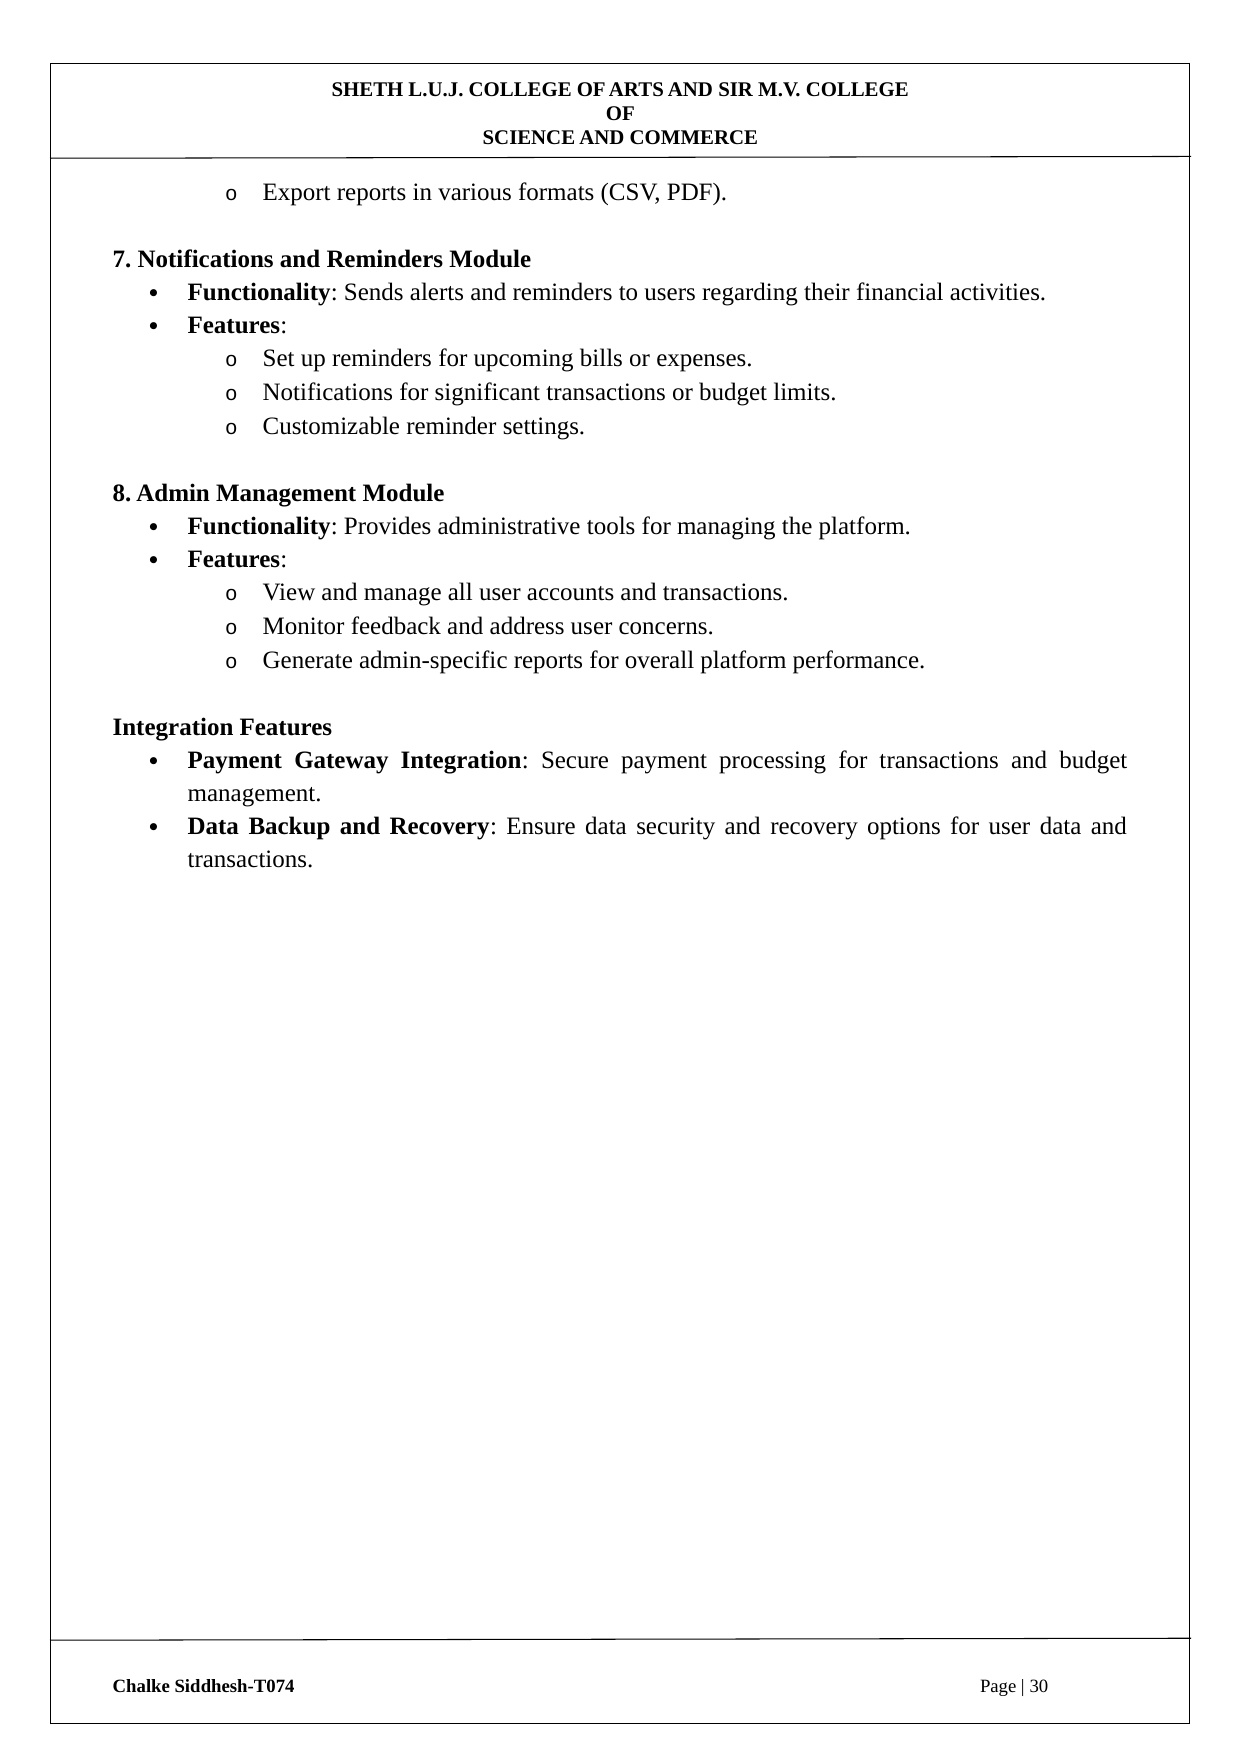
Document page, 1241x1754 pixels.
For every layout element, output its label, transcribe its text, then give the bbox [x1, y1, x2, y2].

list Features: [150, 310, 1128, 339]
text Integration Features [112, 712, 1128, 741]
list Set up reminders for upcoming bills or expenses. [225, 343, 1128, 373]
text 7. Notifications and Reminders Module [112, 244, 1128, 273]
list Functionality: Provides administrative tools for managing the platform. [150, 511, 1128, 540]
list Monitor feedback and address user concerns. [225, 611, 1128, 641]
list View and manage all user accounts and transactions. [225, 577, 1128, 607]
list Functionality: Sends alerts and reminders to users regarding their financial activities. [150, 277, 1128, 306]
list Export reports in various formats (CSV, PDF). [225, 177, 1128, 207]
list Payment Gateway Integration: Secure payment processing for transactions and budget management. [150, 745, 1128, 807]
list Customizable reminder settings. [225, 411, 1128, 441]
list Features: [150, 544, 1128, 573]
list Generate admin-specific reports for overall platform performance. [225, 645, 1128, 675]
text 8. Admin Management Module [112, 478, 1128, 507]
list Data Backup and Recovery: Ensure data security and recovery options for user data and transactions. [150, 811, 1128, 873]
list Notifications for significant transactions or budget limits. [225, 377, 1128, 407]
